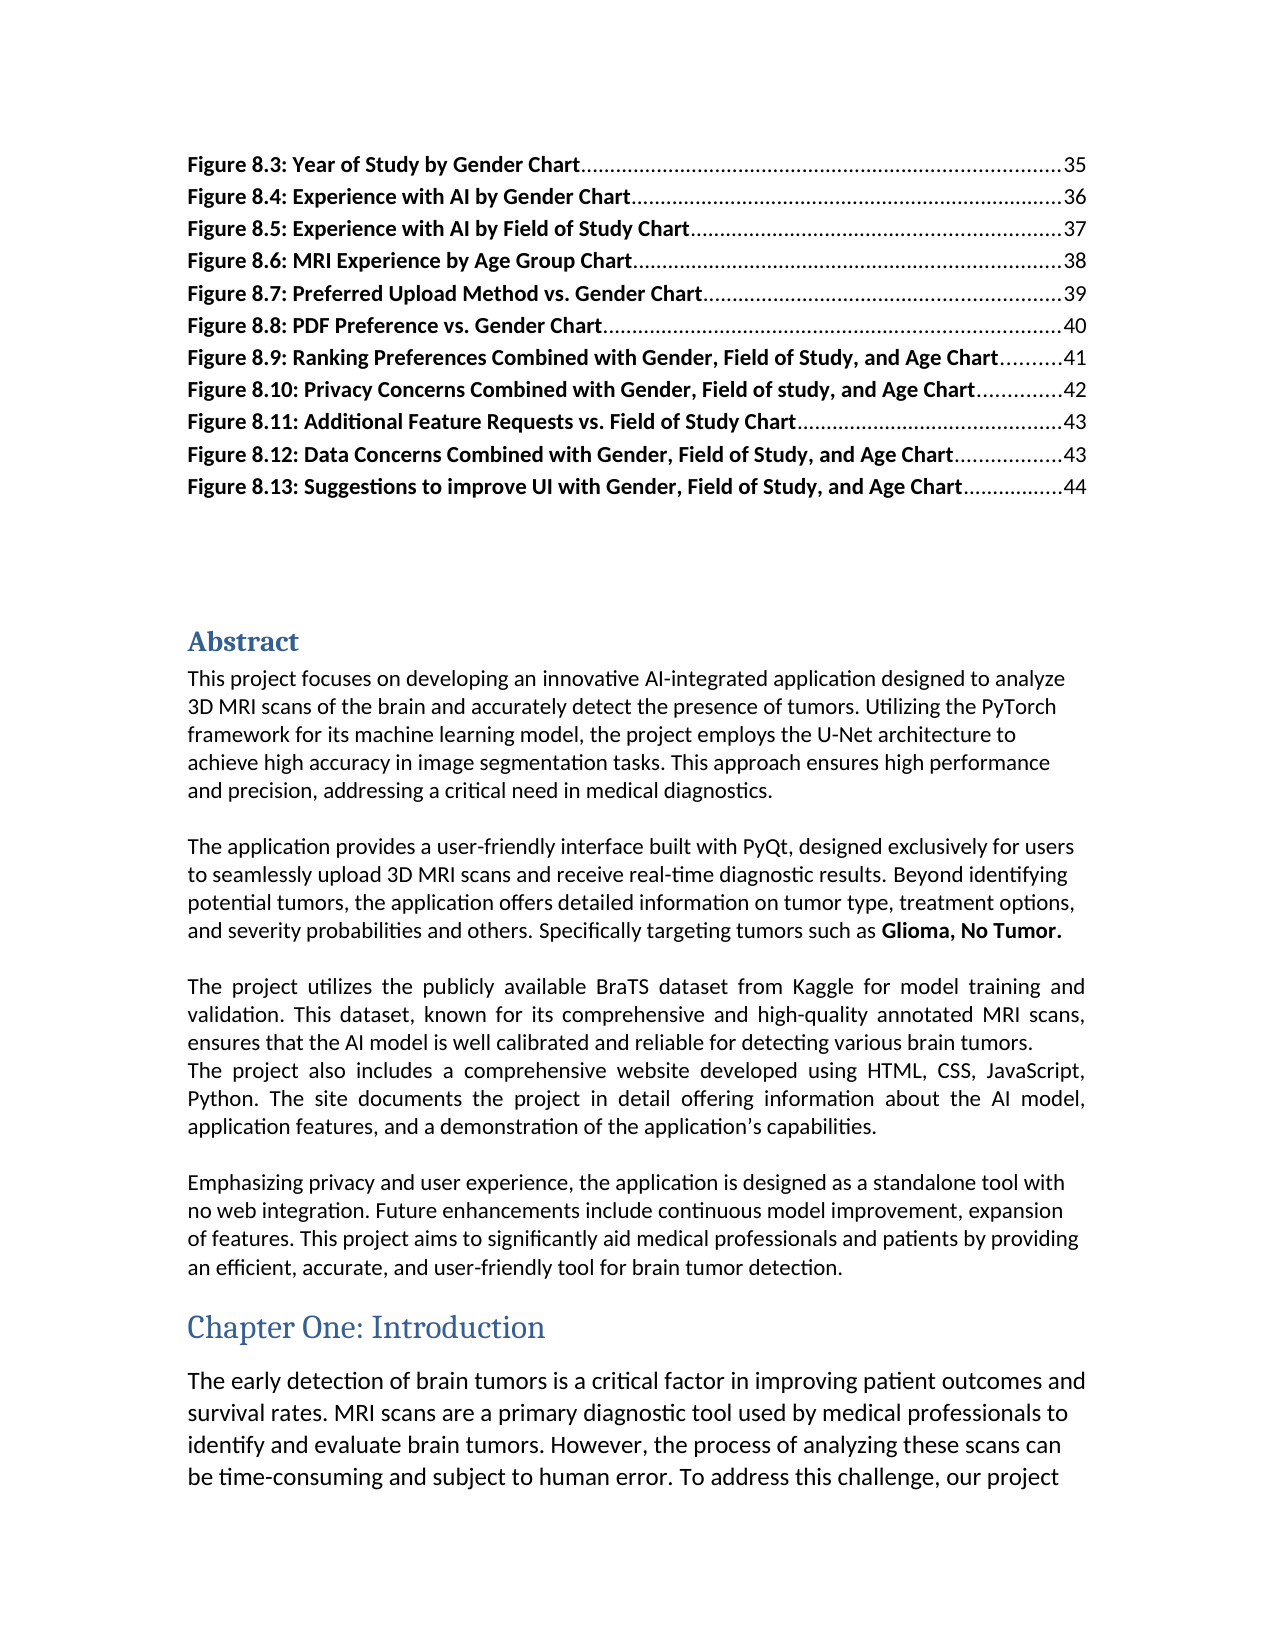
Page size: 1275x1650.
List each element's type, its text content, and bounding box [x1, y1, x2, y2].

subtitle Abstract [187, 626, 1087, 659]
text Emphasizing privacy and user experience, the application is designed as a standalone tool with no web integration. Future enhancements include continuous model improvement, expansion of features. This project aims to significantly aid medical professionals and patients by providing an efficient, accurate, and user-friendly tool for brain tumor detection. [187, 1168, 1087, 1281]
subtitle Chapter One: Introduction [187, 1309, 1087, 1347]
text The project utilizes the publicly available BraTS dataset from Kaggle for model training and validation. This dataset, known for its comprehensive and high-quality annotated MRI scans, ensures that the AI model is well calibrated and reliable for detecting various brain tumors. [187, 972, 1087, 1056]
text This project focuses on developing an innovative AI-integrated application designed to analyze 3D MRI scans of the brain and accurately detect the presence of tumors. Utilizing the PyTorch framework for its machine learning model, the project employs the U-Net architecture to achieve high accuracy in image segmentation tasks. This approach ensures high performance and precision, addressing a critical need in medical diagnostics. [187, 664, 1087, 804]
text The application provides a user-friendly interface built with PyQt, designed exclusively for users to seamlessly upload 3D MRI scans and receive real-time diagnostic results. Beyond identifying potential tumors, the application offers detailed information on tumor type, treatment options, and severity probabilities and others. Specifically targeting tumors such as Glioma, No Tumor. [187, 832, 1087, 944]
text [187, 1365, 1087, 1492]
text The project also includes a comprehensive website developed using HTML, CSS, JavaScript, Python. The site documents the project in detail offering information about the AI model, application features, and a demonstration of the application’s capabilities. [187, 1056, 1087, 1141]
